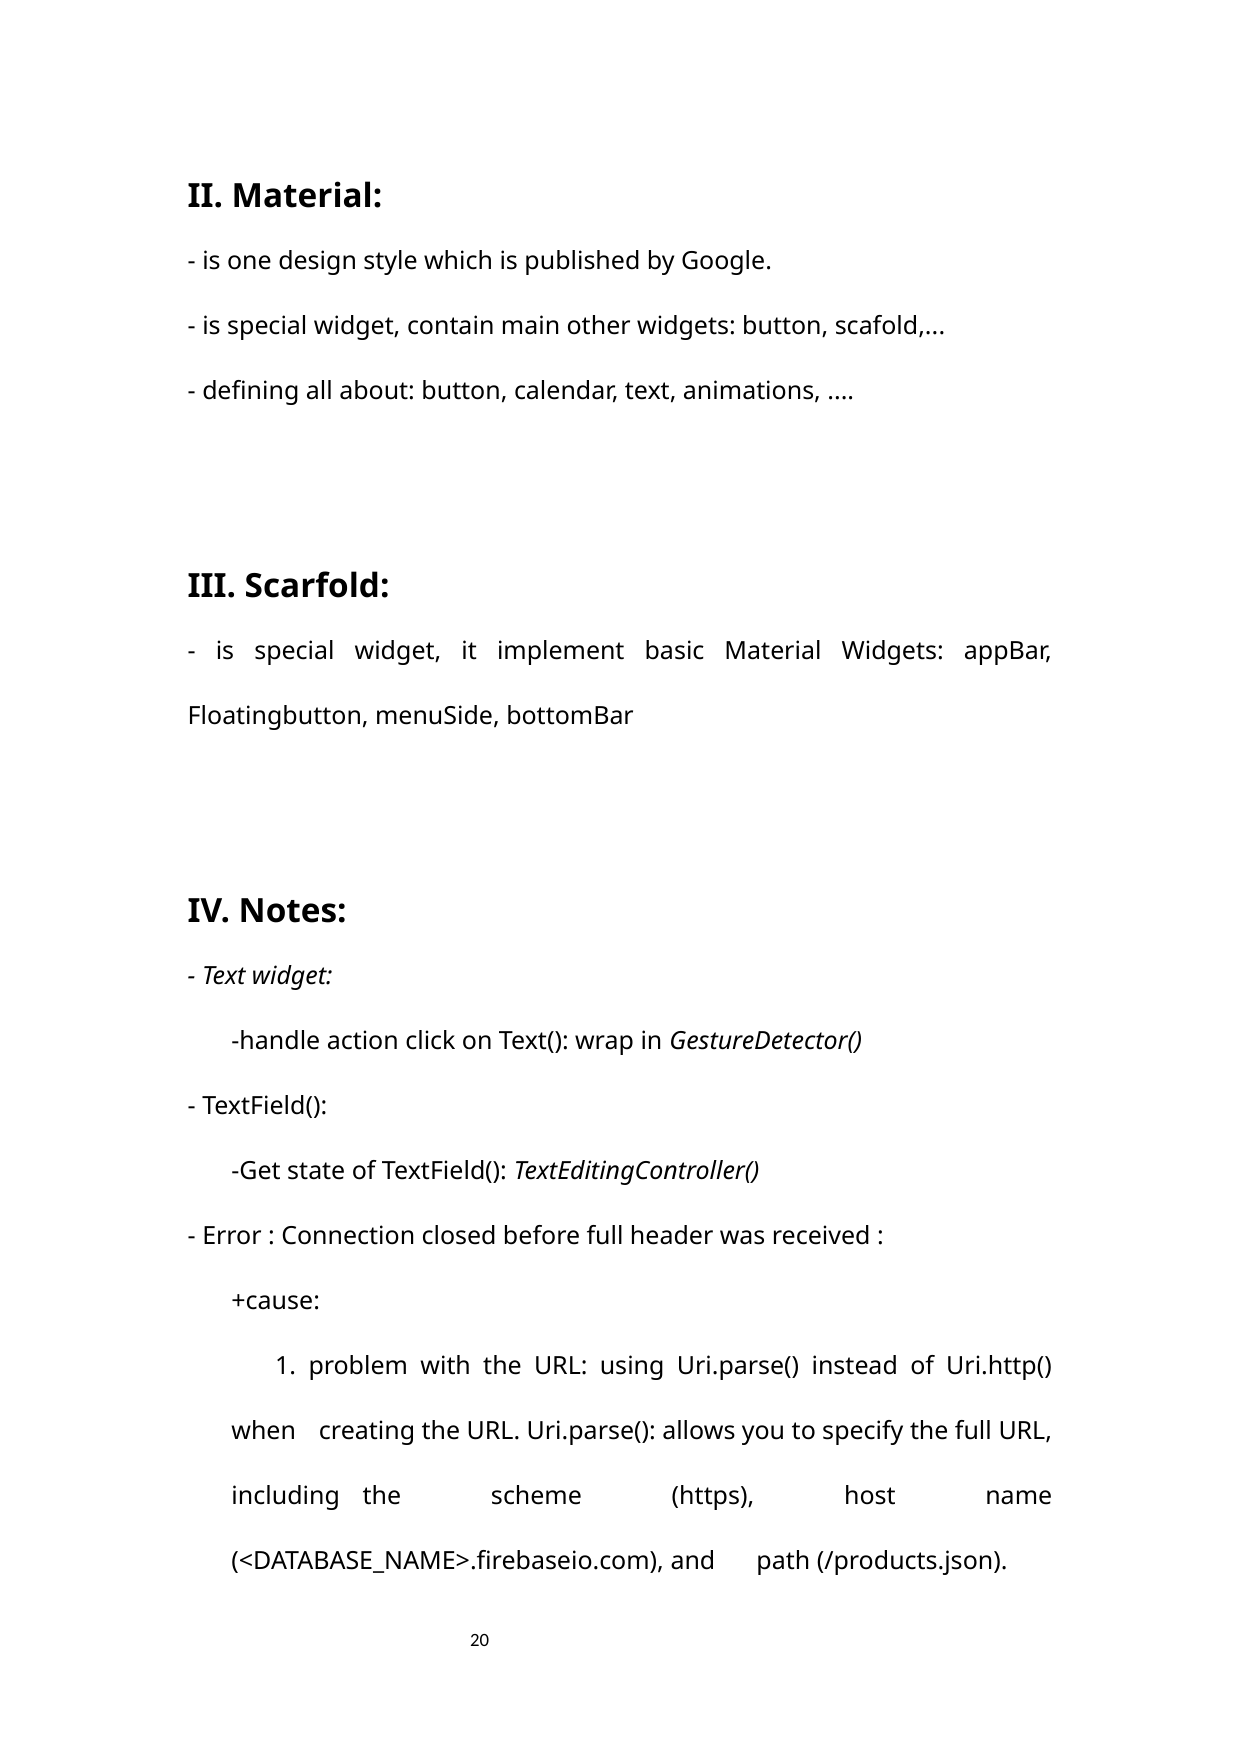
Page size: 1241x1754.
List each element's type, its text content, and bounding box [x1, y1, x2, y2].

list II. Material: [187, 162, 1053, 227]
list IV. Notes: [187, 877, 1053, 942]
list - is one design style which is published by Google. [187, 227, 1053, 292]
list - Error : Connection closed before full header was received : [187, 1202, 1053, 1267]
list 1. problem with the URL: using Uri.parse() instead of Uri.http() when creating the URL. Uri.parse(): allows you to specify the full URL, including the scheme (https), host name (<DATABASE_NAME>.firebaseio.com), and path (/products.json). [231, 1332, 1053, 1592]
list - is special widget, it implement basic Material Widgets: appBar, Floatingbutton, menuSide, bottomBar [187, 617, 1053, 747]
list -handle action click on Text(): wrap in GestureDetector() [187, 1007, 1053, 1072]
list - defining all about: button, calendar, text, animations, .... [187, 357, 1053, 422]
list - is special widget, contain main other widgets: button, scafold,... [187, 292, 1053, 357]
list -Get state of TextField(): TextEditingController() [187, 1137, 1053, 1202]
list - TextField(): [187, 1072, 1053, 1137]
list +cause: [187, 1267, 1053, 1332]
list - Text widget: [187, 942, 1053, 1007]
list III. Scarfold: [187, 552, 1053, 617]
